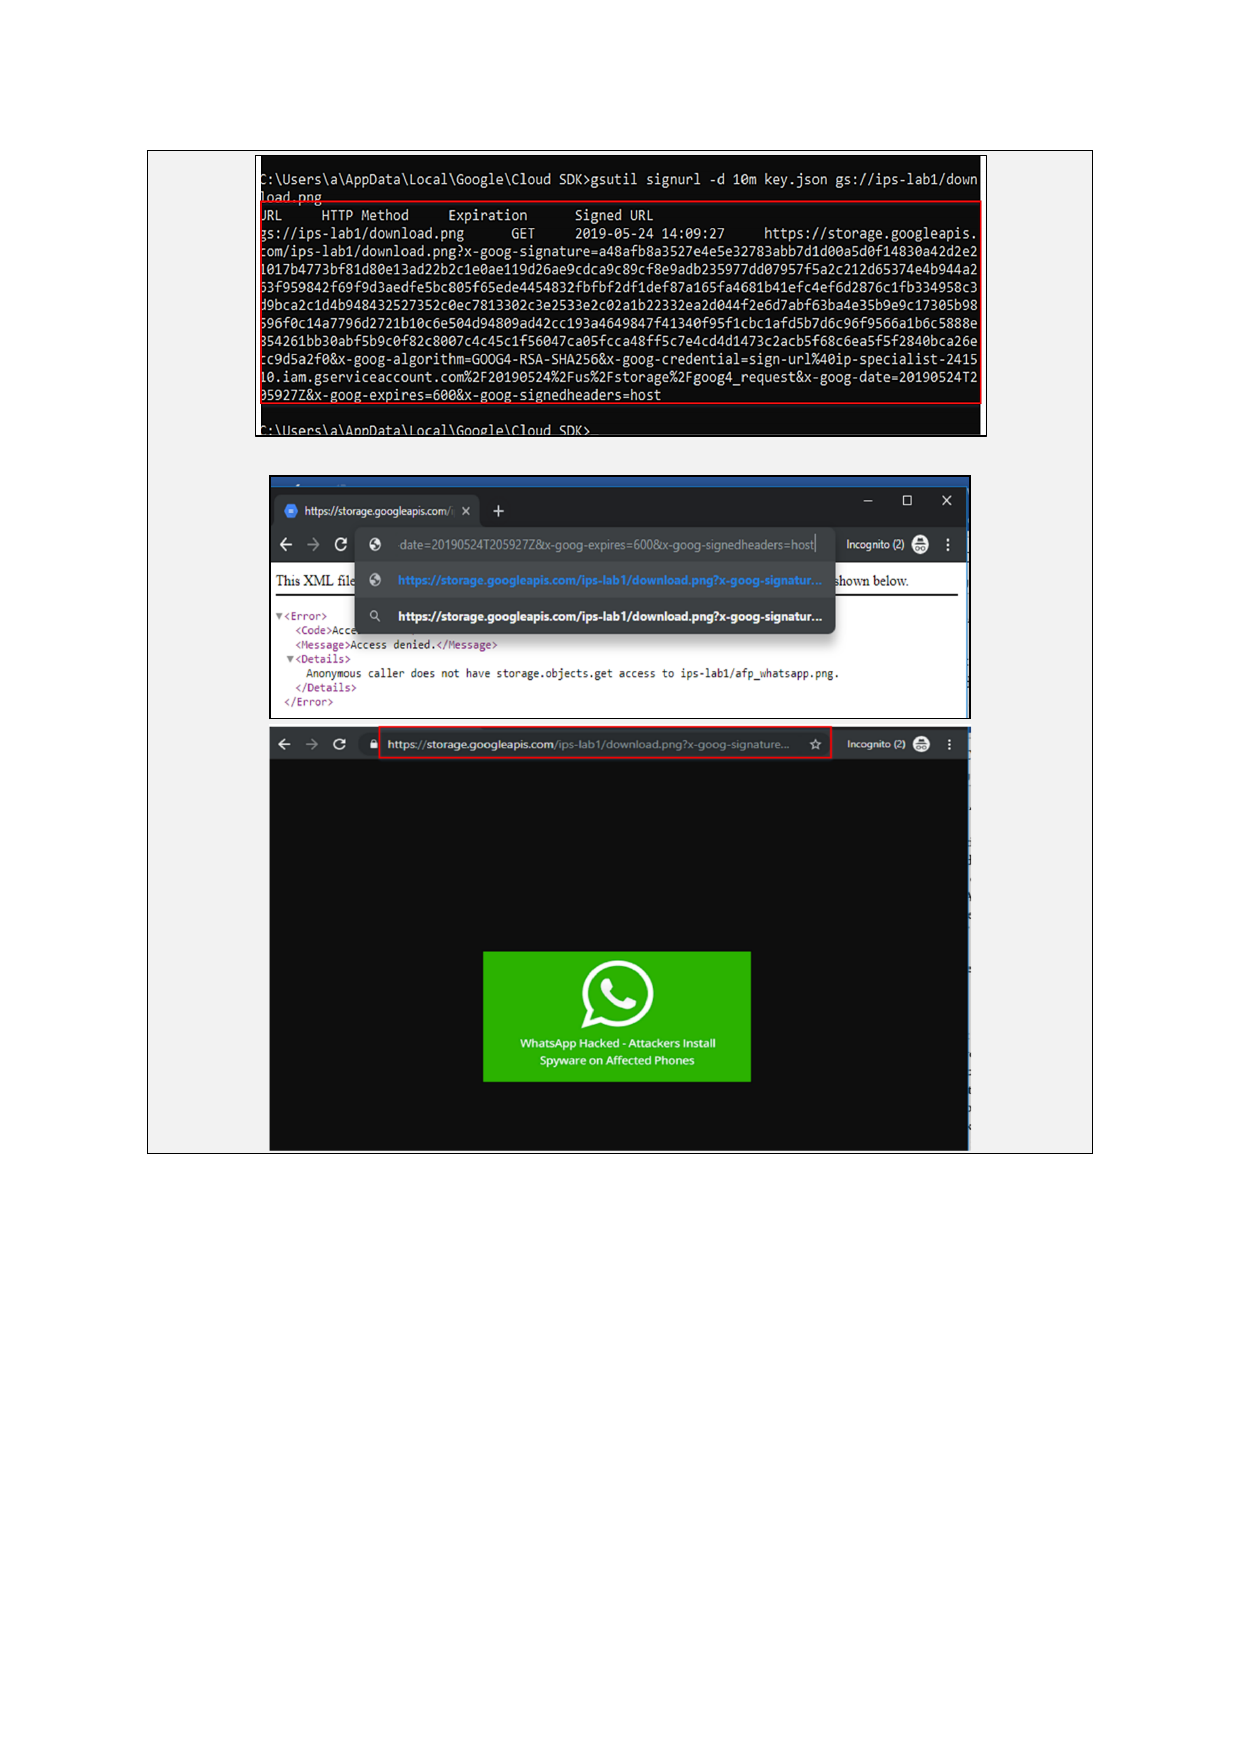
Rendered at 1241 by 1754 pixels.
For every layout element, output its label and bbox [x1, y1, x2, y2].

picture [256, 156, 986, 435]
picture [271, 477, 969, 718]
picture [268, 724, 972, 1151]
